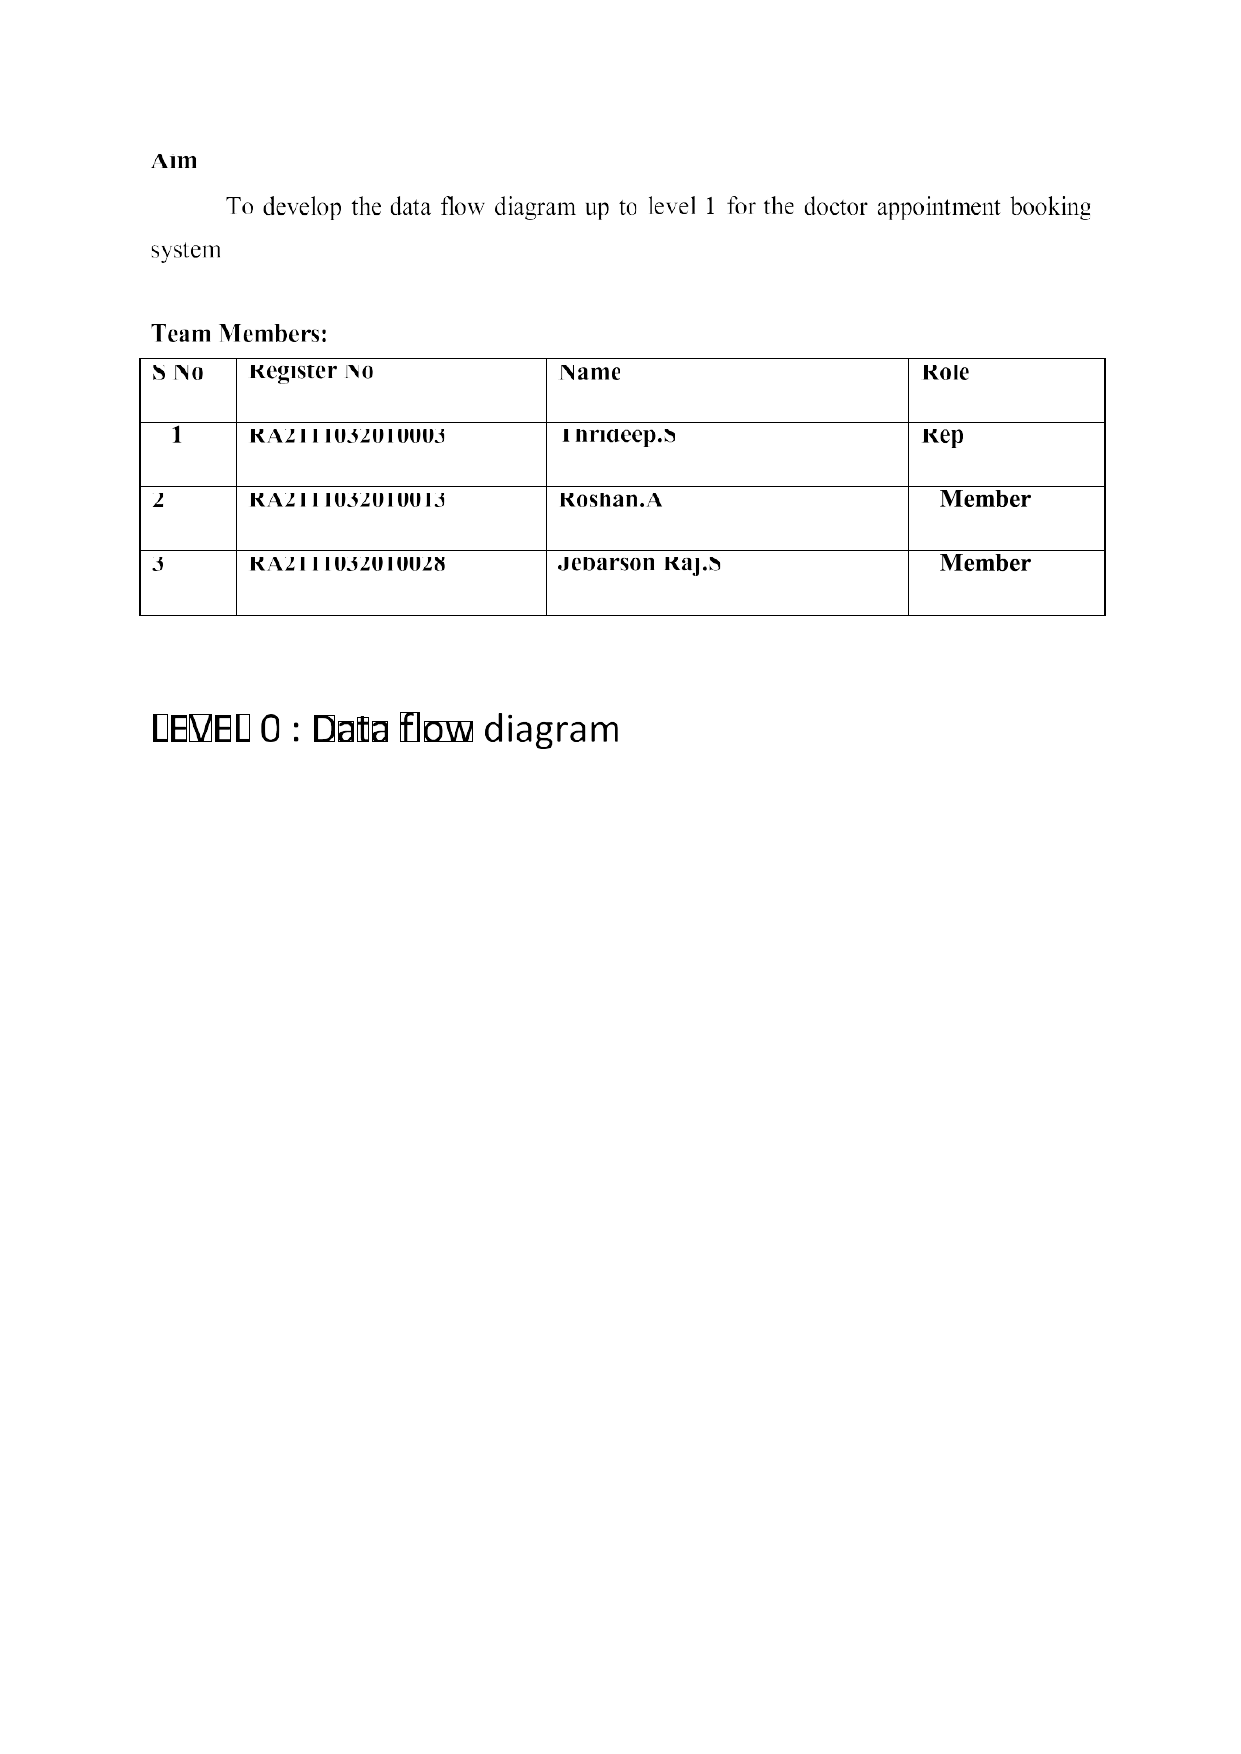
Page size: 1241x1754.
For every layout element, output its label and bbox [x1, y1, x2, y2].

picture [558, 557, 721, 576]
picture [401, 713, 419, 741]
table_cell [547, 423, 908, 486]
picture [248, 557, 445, 571]
picture [237, 715, 249, 741]
table_cell [237, 551, 546, 614]
table_cell [141, 551, 236, 614]
picture [763, 196, 794, 214]
table_cell [141, 423, 236, 486]
table_cell [237, 487, 546, 550]
picture [558, 365, 620, 380]
picture [154, 715, 167, 741]
picture [153, 365, 165, 380]
table_header [909, 359, 1104, 422]
picture [921, 365, 969, 380]
picture [151, 242, 221, 263]
table_cell [237, 423, 546, 486]
picture [358, 718, 368, 741]
table_cell [141, 487, 236, 550]
picture [248, 429, 445, 443]
picture [558, 429, 675, 447]
table_cell [909, 551, 1104, 614]
picture [172, 365, 203, 380]
picture [315, 716, 334, 741]
picture [558, 493, 663, 507]
picture [373, 722, 387, 741]
table_header [141, 359, 236, 422]
picture [152, 493, 164, 507]
picture [152, 557, 163, 571]
picture [226, 197, 253, 214]
picture [648, 196, 696, 214]
picture [339, 722, 353, 741]
table_header [547, 359, 908, 422]
picture [216, 716, 230, 741]
picture [190, 715, 211, 741]
picture [172, 716, 186, 741]
picture [261, 714, 280, 742]
picture [150, 154, 197, 168]
table_cell [547, 487, 908, 550]
table_cell [547, 551, 908, 614]
picture [263, 196, 381, 220]
picture [390, 196, 637, 220]
picture [921, 429, 963, 448]
picture [425, 722, 472, 741]
table_cell [909, 423, 1104, 486]
table_cell [909, 487, 1104, 550]
picture [727, 196, 756, 214]
picture [248, 365, 373, 384]
picture [804, 196, 1091, 220]
picture [485, 713, 618, 749]
picture [248, 493, 445, 507]
picture [151, 324, 326, 342]
table_header [237, 359, 546, 422]
